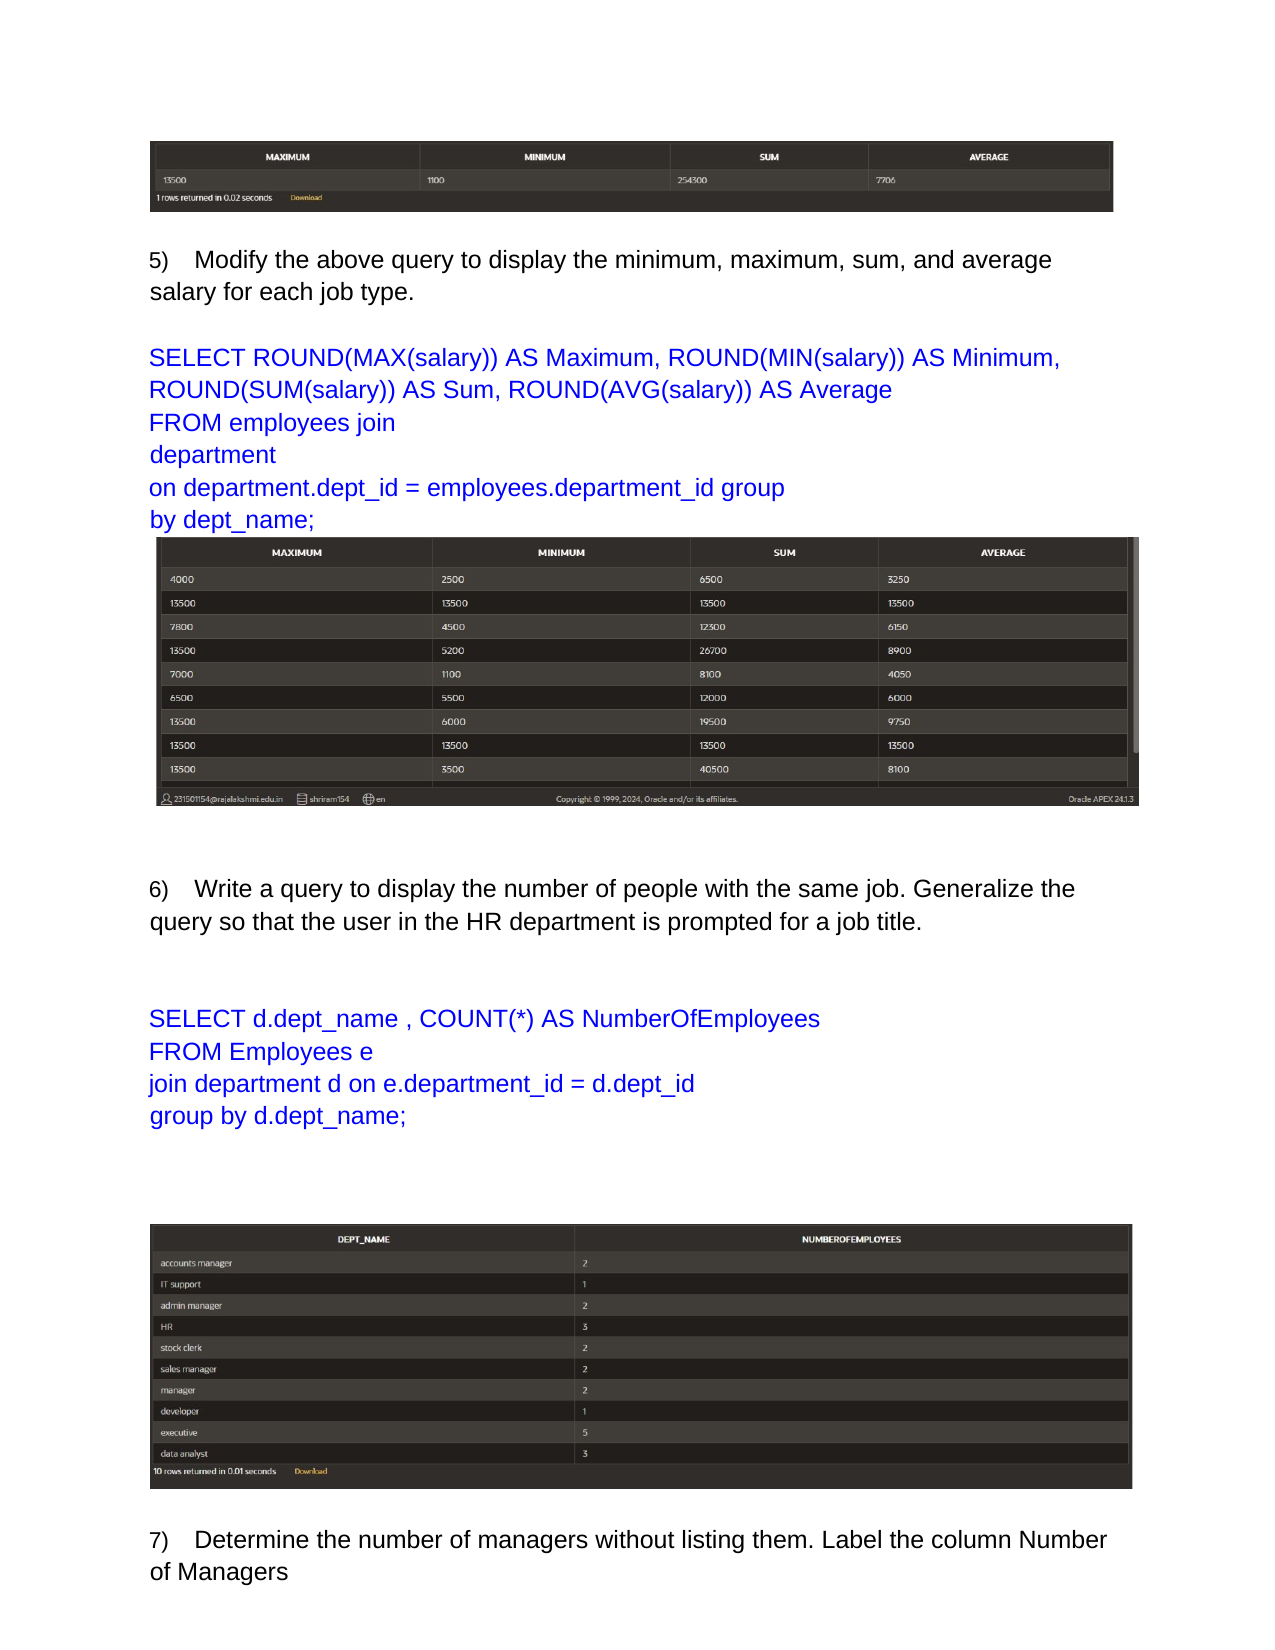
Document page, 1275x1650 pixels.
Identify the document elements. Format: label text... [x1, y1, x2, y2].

list Determine the number of managers without listing them. Label the column Number of Managers [148, 1526, 1117, 1586]
text ROUND(SUM(salary)) AS Sum, ROUND(AVG(salary)) AS Average [148, 375, 1147, 404]
list Modify the above query to display the minimum, maximum, sum, and average salary for each job type. [148, 245, 1117, 306]
text FROM Employees e [148, 1036, 1147, 1065]
text join department d on e.department_id = d.dept_id group by d.dept_name; [148, 1069, 766, 1130]
list Write a query to display the number of people with the same job. Generalize the query so that the user in the HR department is prompted for a job title. [148, 874, 1117, 936]
picture [156, 537, 1139, 806]
picture [150, 1224, 1133, 1489]
text SELECT ROUND(MAX(salary)) AS Maximum, ROUND(MIN(salary)) AS Minimum, [148, 342, 1147, 371]
text on department.dept_id = employees.department_id group by dept_name; [148, 472, 786, 533]
text FROM employees join department [148, 408, 397, 469]
picture [150, 141, 1114, 212]
text SELECT d.dept_name , COUNT(*) AS NumberOfEmployees [148, 1004, 1147, 1033]
